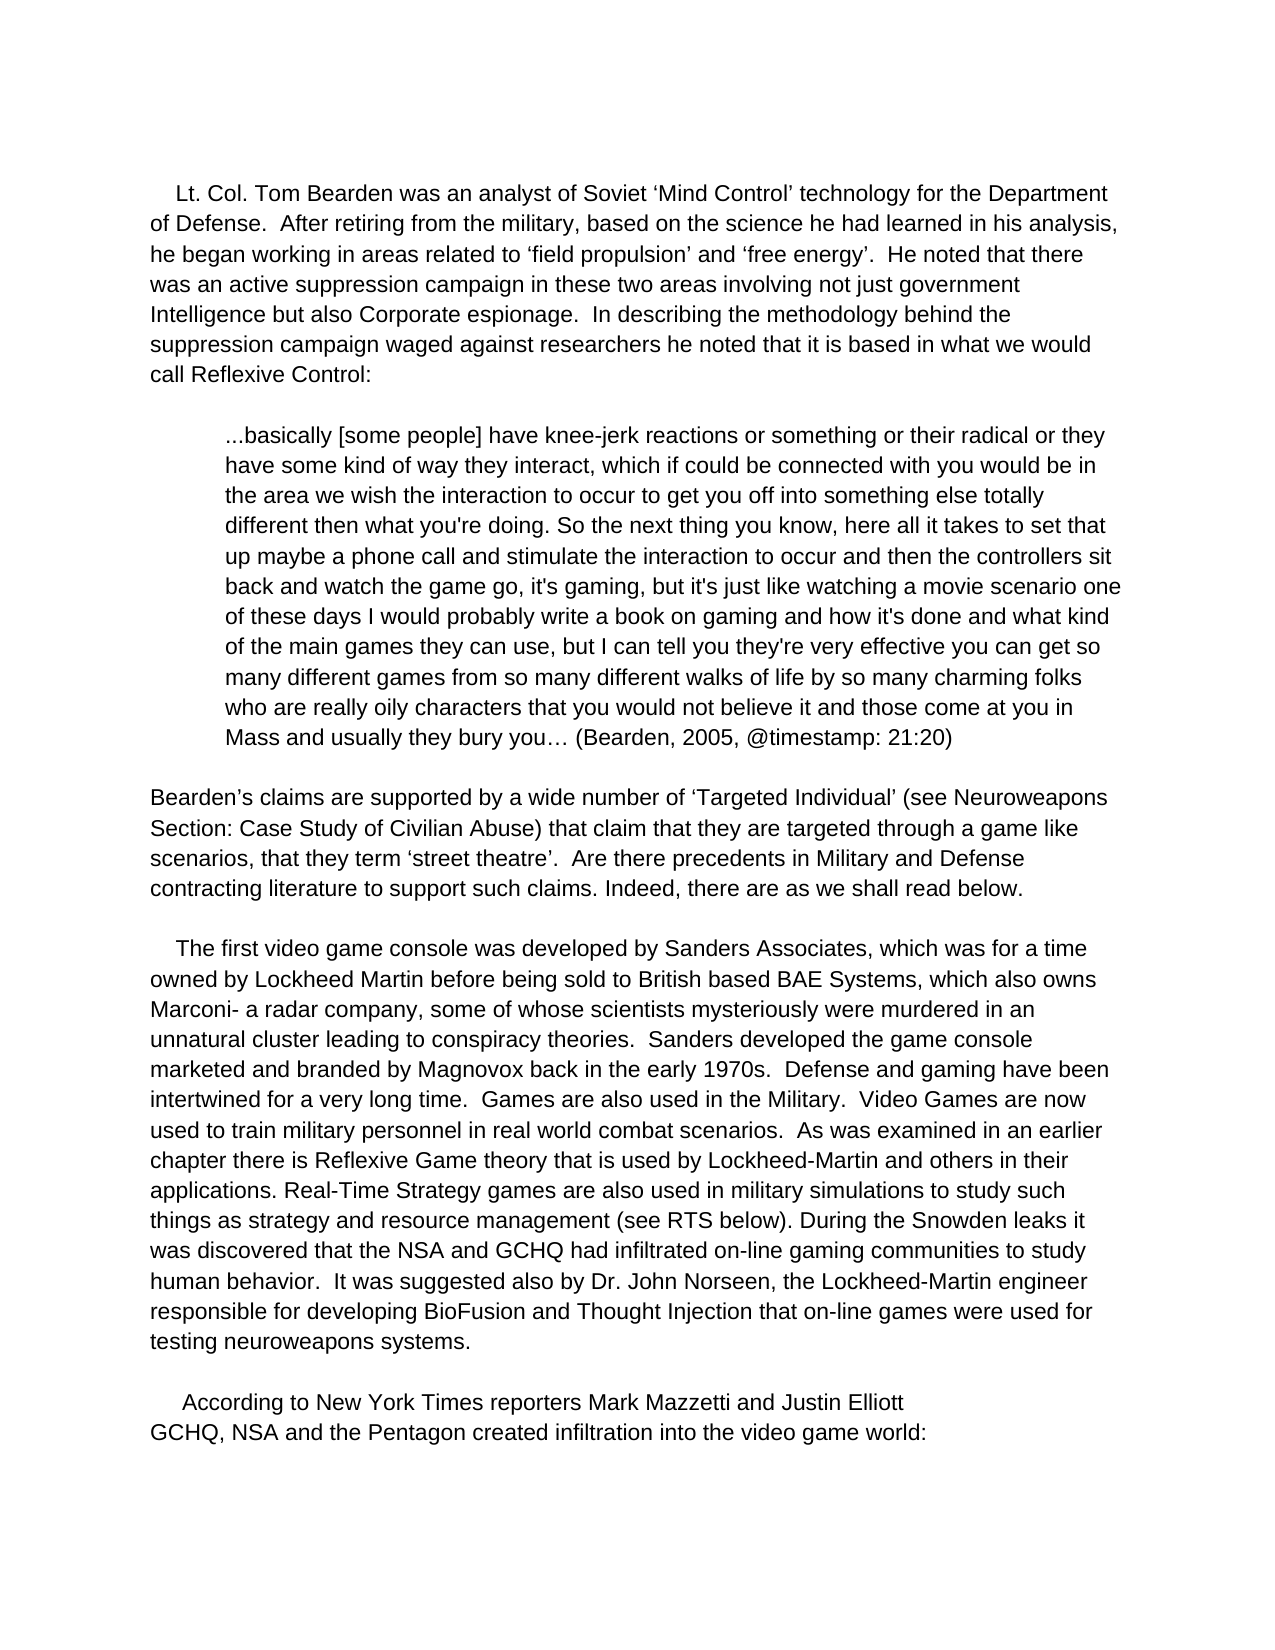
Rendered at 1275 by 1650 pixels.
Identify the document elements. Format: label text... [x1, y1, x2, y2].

text ...basically [some people] have knee-jerk reactions or something or their radical or they have some kind of way they interact, which if could be connected with you would be in the area we wish the interaction to occur to get you off into something else totally different then what you're doing. So the next thing you know, here all it takes to set that up maybe a phone call and stimulate the interaction to occur and then the controllers sit back and watch the game go, it's gaming, but it's just like watching a movie scenario one of these days I would probably write a book on gaming and how it's done and what kind of the main games they can use, but I can tell you they're very effective you can get so many different games from so many different walks of life by so many charming folks who are really oily characters that you would not believe it and those come at you in Mass and usually they bury you… (Bearden, 2005, @timestamp: 21:20) [225, 422, 1125, 750]
text Bearden’s claims are supported by a wide number of ‘Targeted Individual’ (see Neuroweapons Section: Case Study of Civilian Abuse) that claim that they are targeted through a game like scenarios, that they term ‘street theatre’. Are there precedents in Military and Defense contracting literature to support such claims. Indeed, there are as we shall read below. [150, 784, 1125, 901]
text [150, 150, 1125, 388]
text According to New York Times reporters Mark Mazzetti and Justin Elliott GCHQ, NSA and the Pentagon created infiltration into the video game world: [150, 1388, 1125, 1445]
text The first video game console was developed by Sanders Associates, which was for a time owned by Lockheed Martin before being sold to British based BAE Systems, which also owns Marconi- a radar company, some of whose scientists mysteriously were murdered in an unnatural cluster leading to conspiracy theories. Sanders developed the game console marketed and branded by Magnovox back in the early 1970s. Defense and gaming have been intertwined for a very long time. Games are also used in the Military. Video Games are now used to train military personnel in real world combat scenarios. As was examined in an earlier chapter there is Reflexive Game theory that is used by Lockheed-Martin and others in their applications. Real-Time Strategy games are also used in military simulations to study such things as strategy and resource management (see RTS below). During the Snowden leaks it was discovered that the NSA and GCHQ had infiltrated on-line gaming communities to study human behavior. It was suggested also by Dr. John Norseen, the Lockheed-Martin engineer responsible for developing BioFusion and Thought Injection that on-line games were used for testing neuroweapons systems. [150, 935, 1125, 1385]
